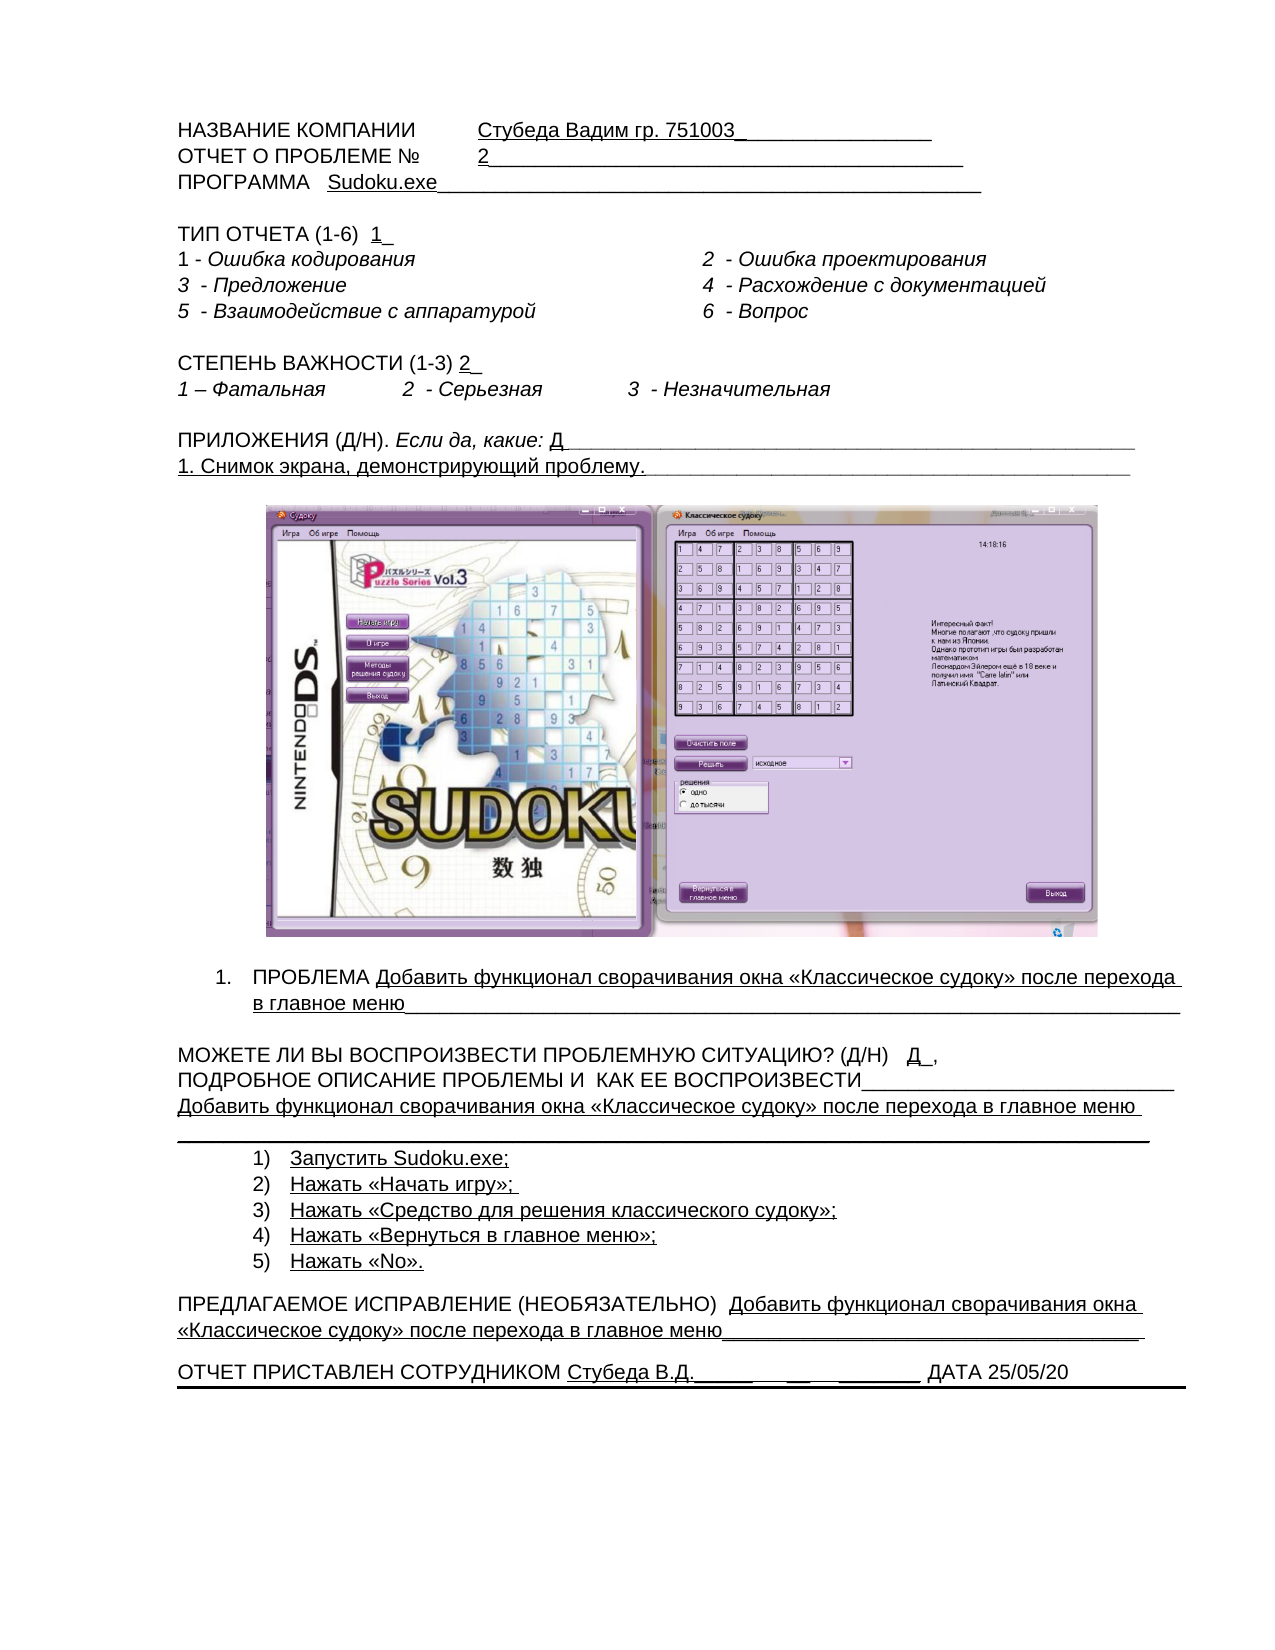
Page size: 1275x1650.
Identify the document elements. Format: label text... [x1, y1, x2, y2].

text ПРОГРАММА Sudoku.exe_______________________________________________ [177, 170, 1186, 194]
list Нажать «Вернуться в главное меню»; [252, 1223, 1186, 1247]
text ПРЕДЛАГАЕМОЕ ИСПРАВЛЕНИЕ (НЕОБЯЗАТЕЛЬНО) Добавить функционал сворачивания окна «Классическое судоку» после перехода в главное меню____________________________________ [177, 1292, 1186, 1341]
text 3 - Предложение 4 - Расхождение с документацией [177, 273, 1186, 297]
text 1 - Ошибка кодирования 2 - Ошибка проектирования [177, 247, 1186, 271]
text 5 - Взаимодействие с аппаратурой 6 - Вопрос [177, 299, 1186, 323]
text МОЖЕТЕ ЛИ ВЫ ВОСПРОИЗВЕСТИ ПРОБЛЕМНУЮ СИТУАЦИЮ? (Д/Н) Д_, [177, 1042, 1186, 1066]
text ОТЧЕТ ПРИСТАВЛЕН СОТРУДНИКОМ Стубеда В.Д._____ __ _______ ДАТА 25/05/20 [177, 1360, 1186, 1386]
text НАЗВАНИЕ КОМПАНИИ Стубеда Вадим гр. 751003_________________ [177, 118, 1186, 142]
list Нажать «Средство для решения классического судоку»; [252, 1197, 1186, 1221]
text Добавить функционал сворачивания окна «Классическое судоку» после перехода в главное меню ____________________________________________________________________________________ [177, 1094, 1186, 1144]
text 1 – Фатальная 2 - Серьезная 3 - Незначительная [177, 376, 1186, 400]
text 1. Снимок экрана, демонстрирующий проблему.__________________________________________ [177, 454, 1186, 478]
text ПРИЛОЖЕНИЯ (Д/Н). Если да, какие: Д _________________________________________________ [177, 428, 1186, 452]
text СТЕПЕНЬ ВАЖНОСТИ (1-3) 2_ [177, 351, 1186, 374]
text ОТЧЕТ О ПРОБЛЕМЕ № 2_________________________________________ [177, 144, 1186, 168]
list ПРОБЛЕМА Добавить функционал сворачивания окна «Классическое судоку» после перехода в главное меню___________________________________________________________________ [215, 965, 1186, 1015]
list Запустить Sudoku.exe; [252, 1146, 1186, 1170]
picture [266, 505, 1098, 937]
text ТИП ОТЧЕТА (1-6) 1_ [177, 221, 1186, 245]
list Нажать «No». [252, 1249, 1186, 1273]
text ПОДРОБНОЕ ОПИСАНИЕ ПРОБЛЕМЫ И КАК ЕЕ ВОСПРОИЗВЕСТИ___________________________ [177, 1068, 1186, 1092]
list Нажать «Начать игру»; [252, 1172, 1186, 1196]
